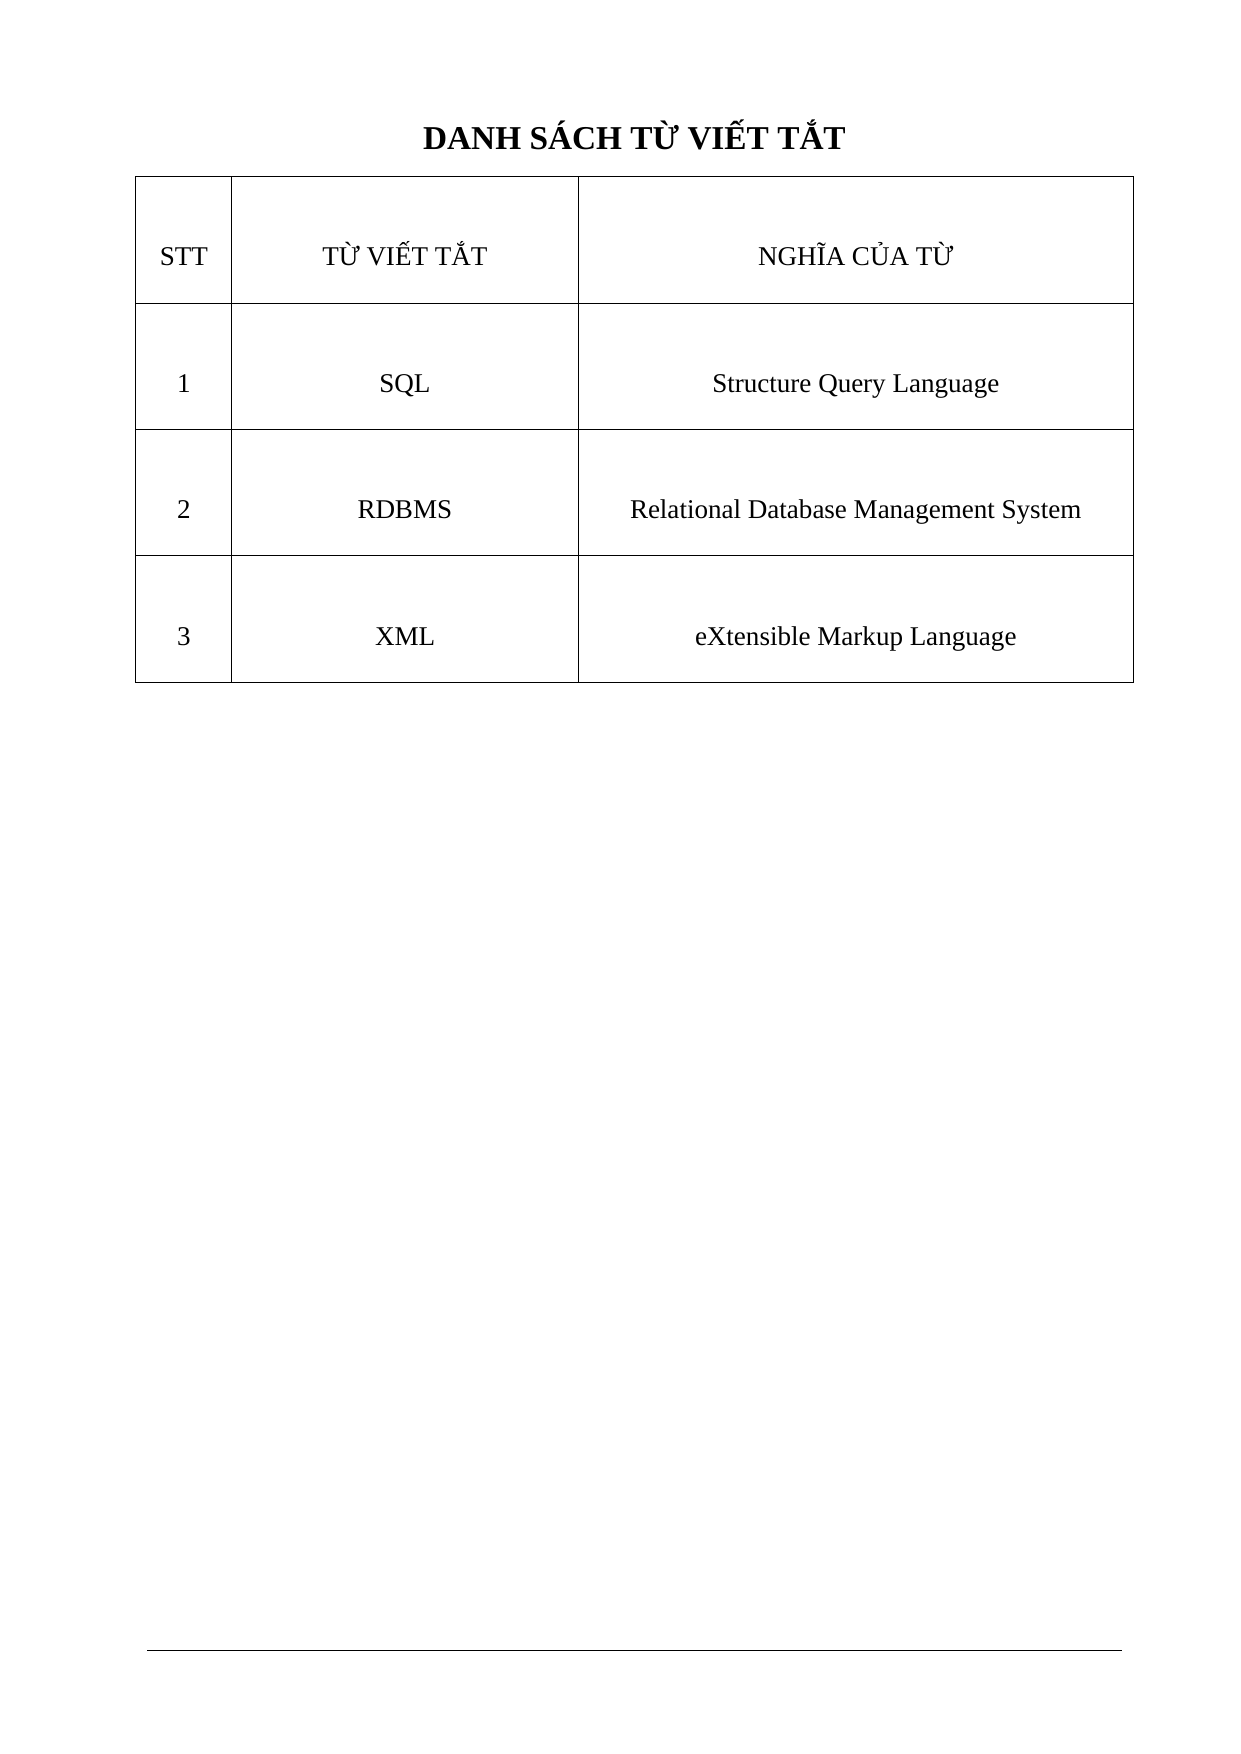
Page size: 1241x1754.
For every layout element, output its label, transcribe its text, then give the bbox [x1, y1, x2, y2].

subtitle DANH SÁCH TỪ VIẾT TẮT [147, 118, 1122, 157]
table_cell 2 [136, 430, 231, 555]
table_cell 1 [136, 304, 231, 429]
table_header NGHĨA CỦA TỪ [579, 177, 1133, 302]
table_cell SQL [232, 304, 578, 429]
table_header TỪ VIẾT TẮT [232, 177, 578, 302]
table_header STT [136, 177, 231, 302]
table_cell eXtensible Markup Language [579, 556, 1133, 682]
table_cell 3 [136, 556, 231, 682]
table_cell Relational Database Management System [579, 430, 1133, 555]
table_cell Structure Query Language [579, 304, 1133, 429]
table_cell RDBMS [232, 430, 578, 555]
table_cell XML [232, 556, 578, 682]
